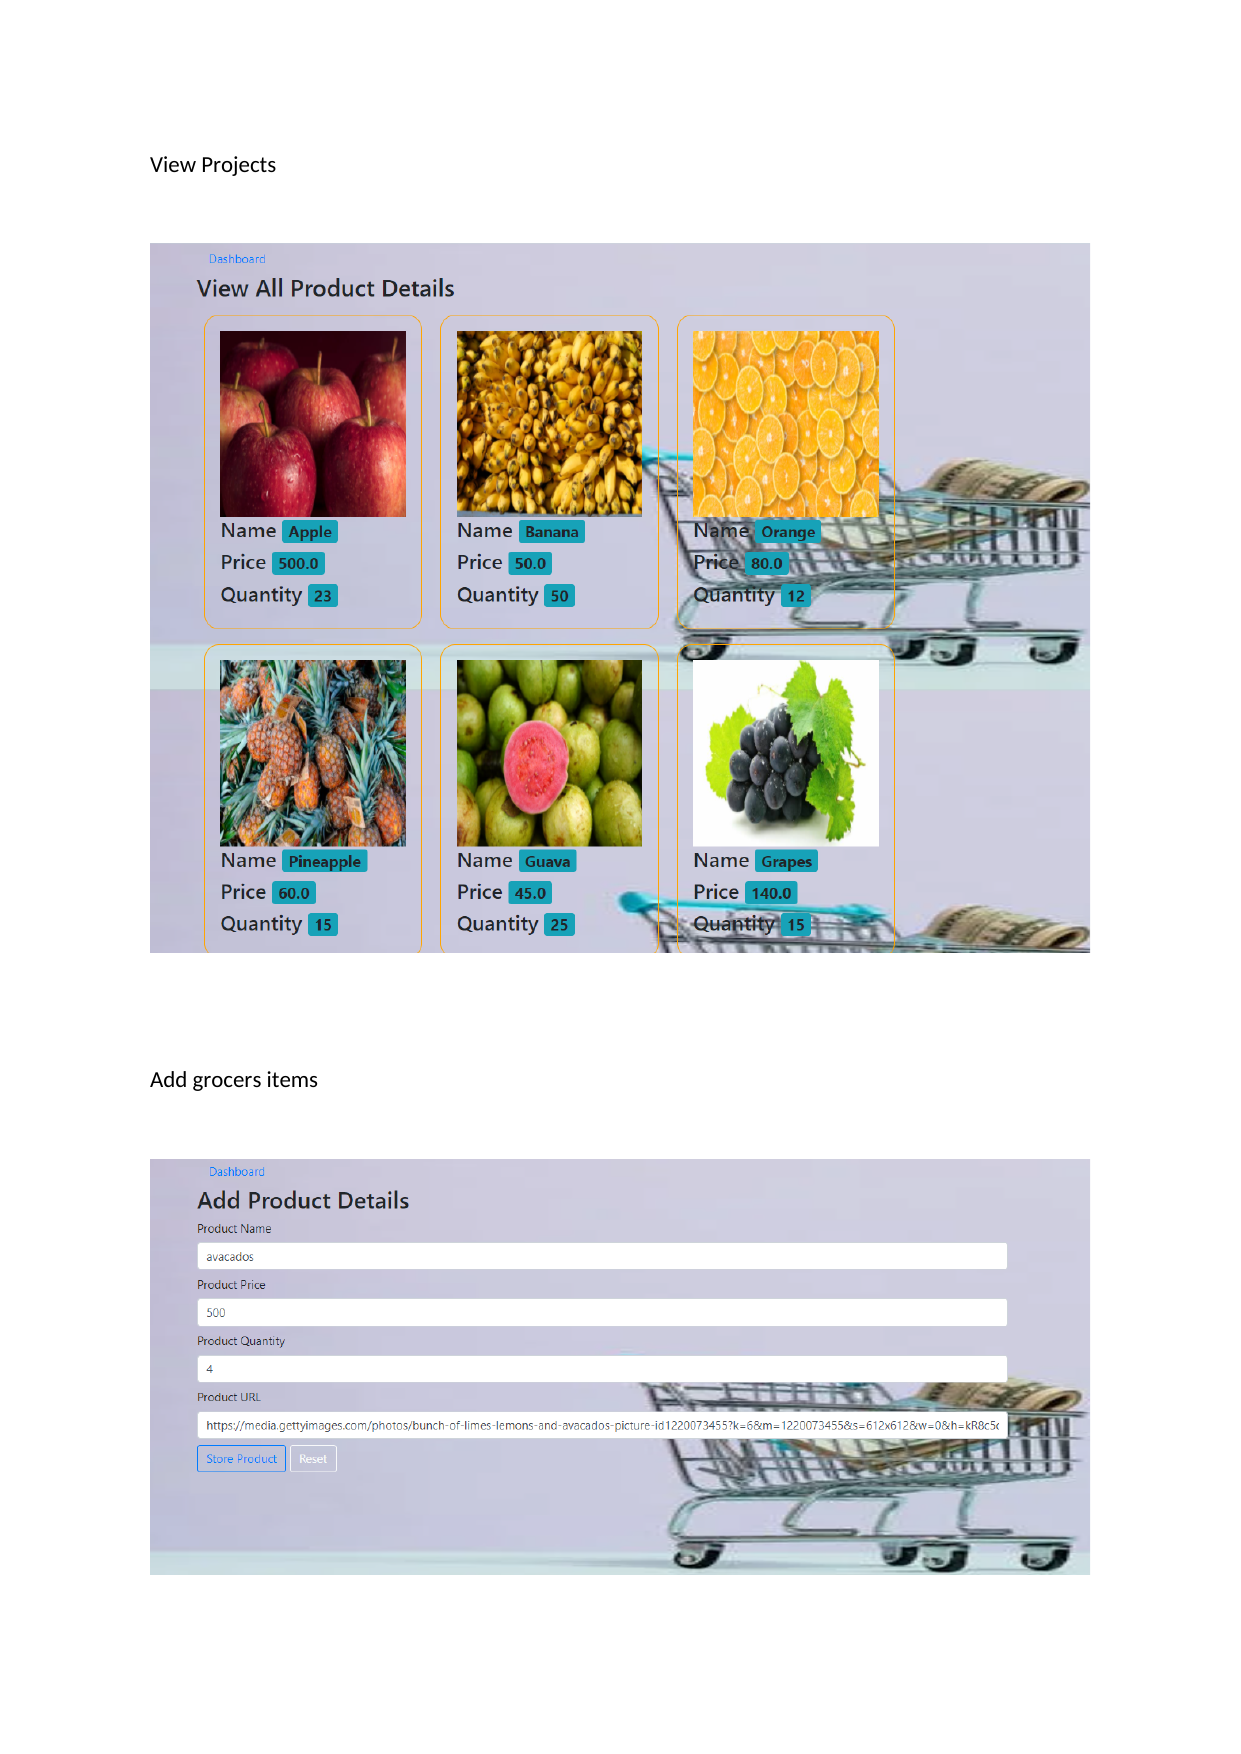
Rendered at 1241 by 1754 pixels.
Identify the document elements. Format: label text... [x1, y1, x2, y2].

text View Projects [150, 150, 1090, 178]
text Add grocers items [150, 1065, 1090, 1093]
picture [150, 1159, 1091, 1575]
picture [150, 243, 1091, 953]
